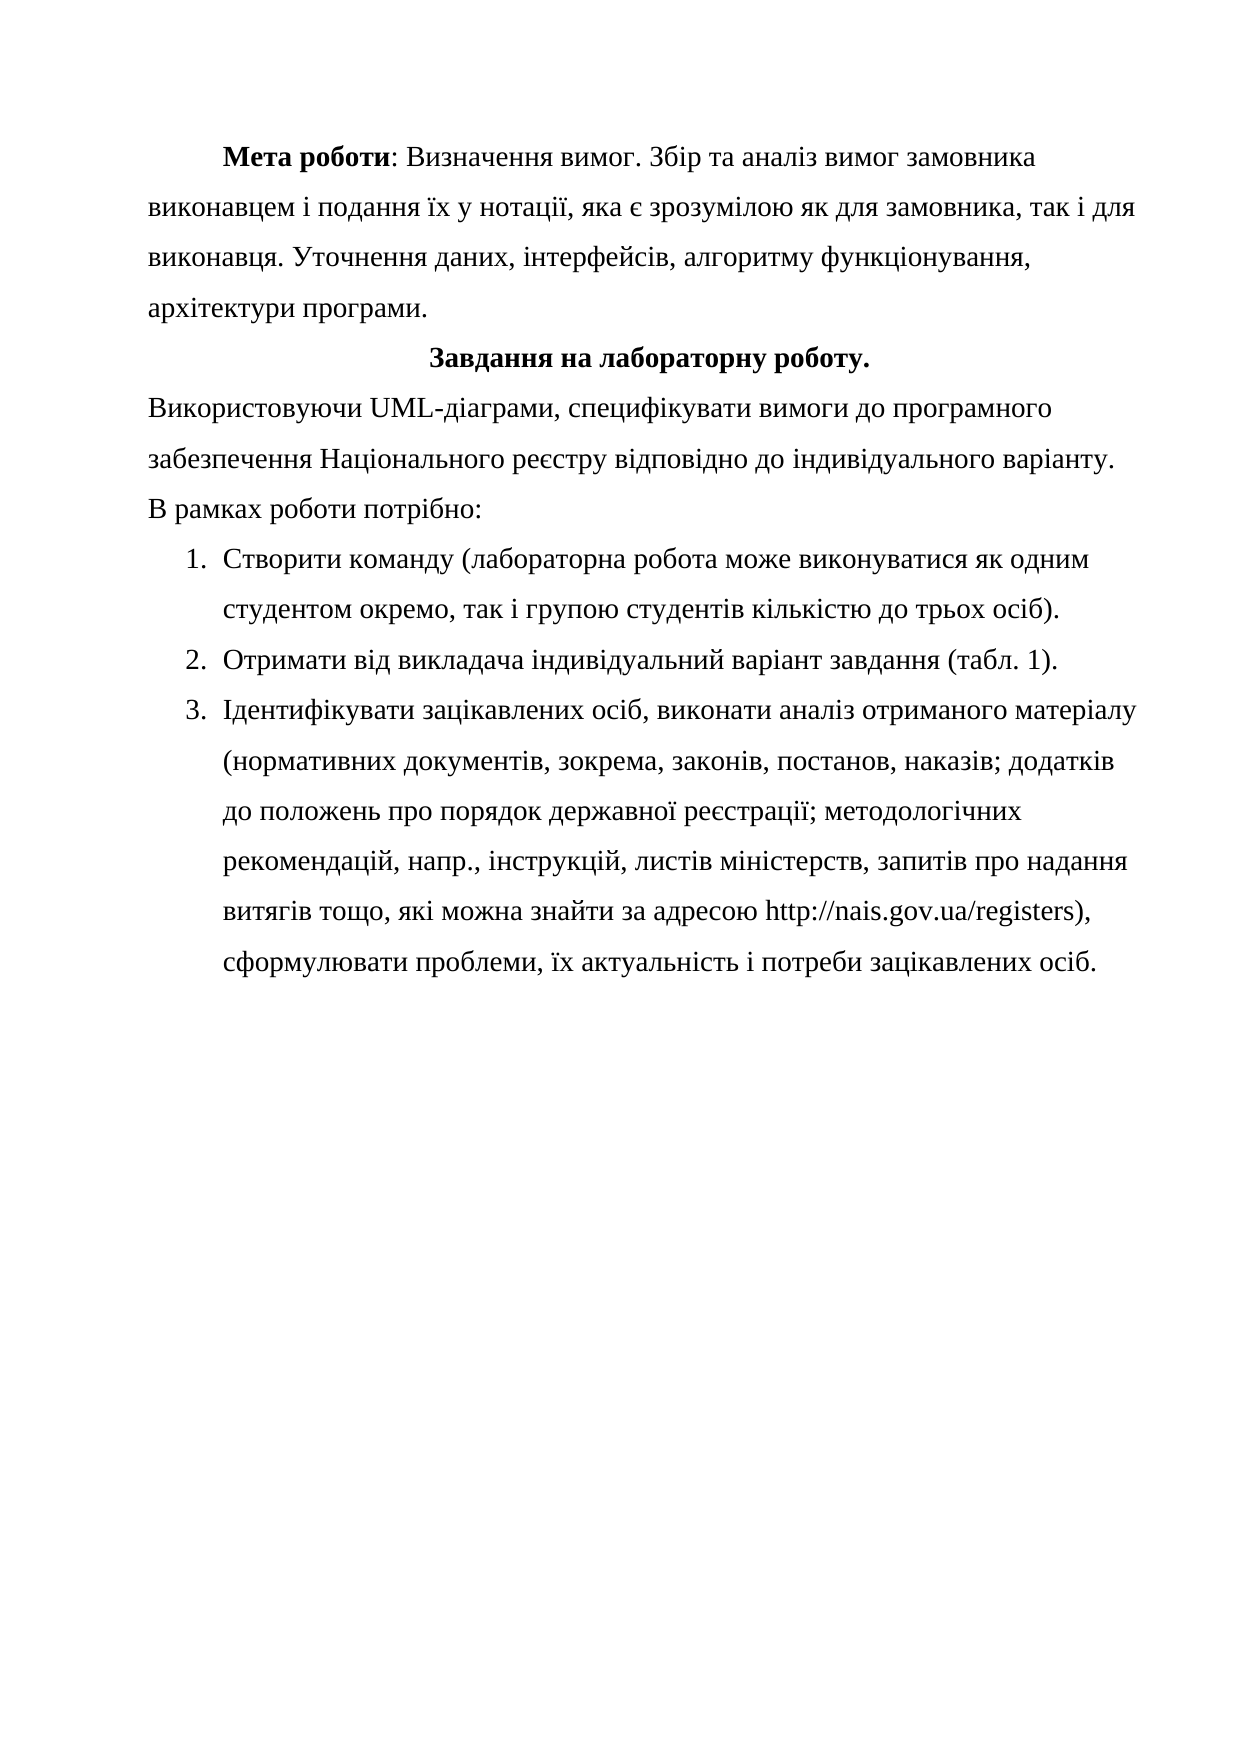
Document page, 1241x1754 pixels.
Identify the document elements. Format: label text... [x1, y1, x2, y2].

text Завдання на лабораторну роботу. [148, 340, 1152, 374]
text Мета роботи: Визначення вимог. Збір та аналіз вимог замовника виконавцем і подання їх у нотації, яка є зрозумілою як для замовника, так і для виконавця. Уточнення даних, інтерфейсів, алгоритму функціонування, архітектури програми. [148, 139, 1152, 323]
list Ідентифікувати зацікавлених осіб, виконати аналіз отриманого матеріалу (нормативних документів, зокрема, законів, постанов, наказів; додатків до положень про порядок державної реєстрації; методологічних рекомендацій, напр., інструкцій, листів міністерств, запитів про надання витягів тощо, які можна знайти за адресою http://nais.gov.ua/registers), сформулювати проблеми, їх актуальність і потреби зацікавлених осіб. [185, 692, 1152, 977]
list Створити команду (лабораторна робота може виконуватися як одним студентом окремо, так і групою студентів кількістю до трьох осіб). [185, 541, 1152, 625]
text Використовуючи UML-діаграми, специфікувати вимоги до програмного забезпечення Національного реєстру відповідно до індивідуального варіанту. [148, 390, 1152, 474]
text В рамках роботи потрібно: [148, 491, 1152, 524]
list Отримати від викладача індивідуальний варіант завдання (табл. 1). [185, 642, 1152, 676]
